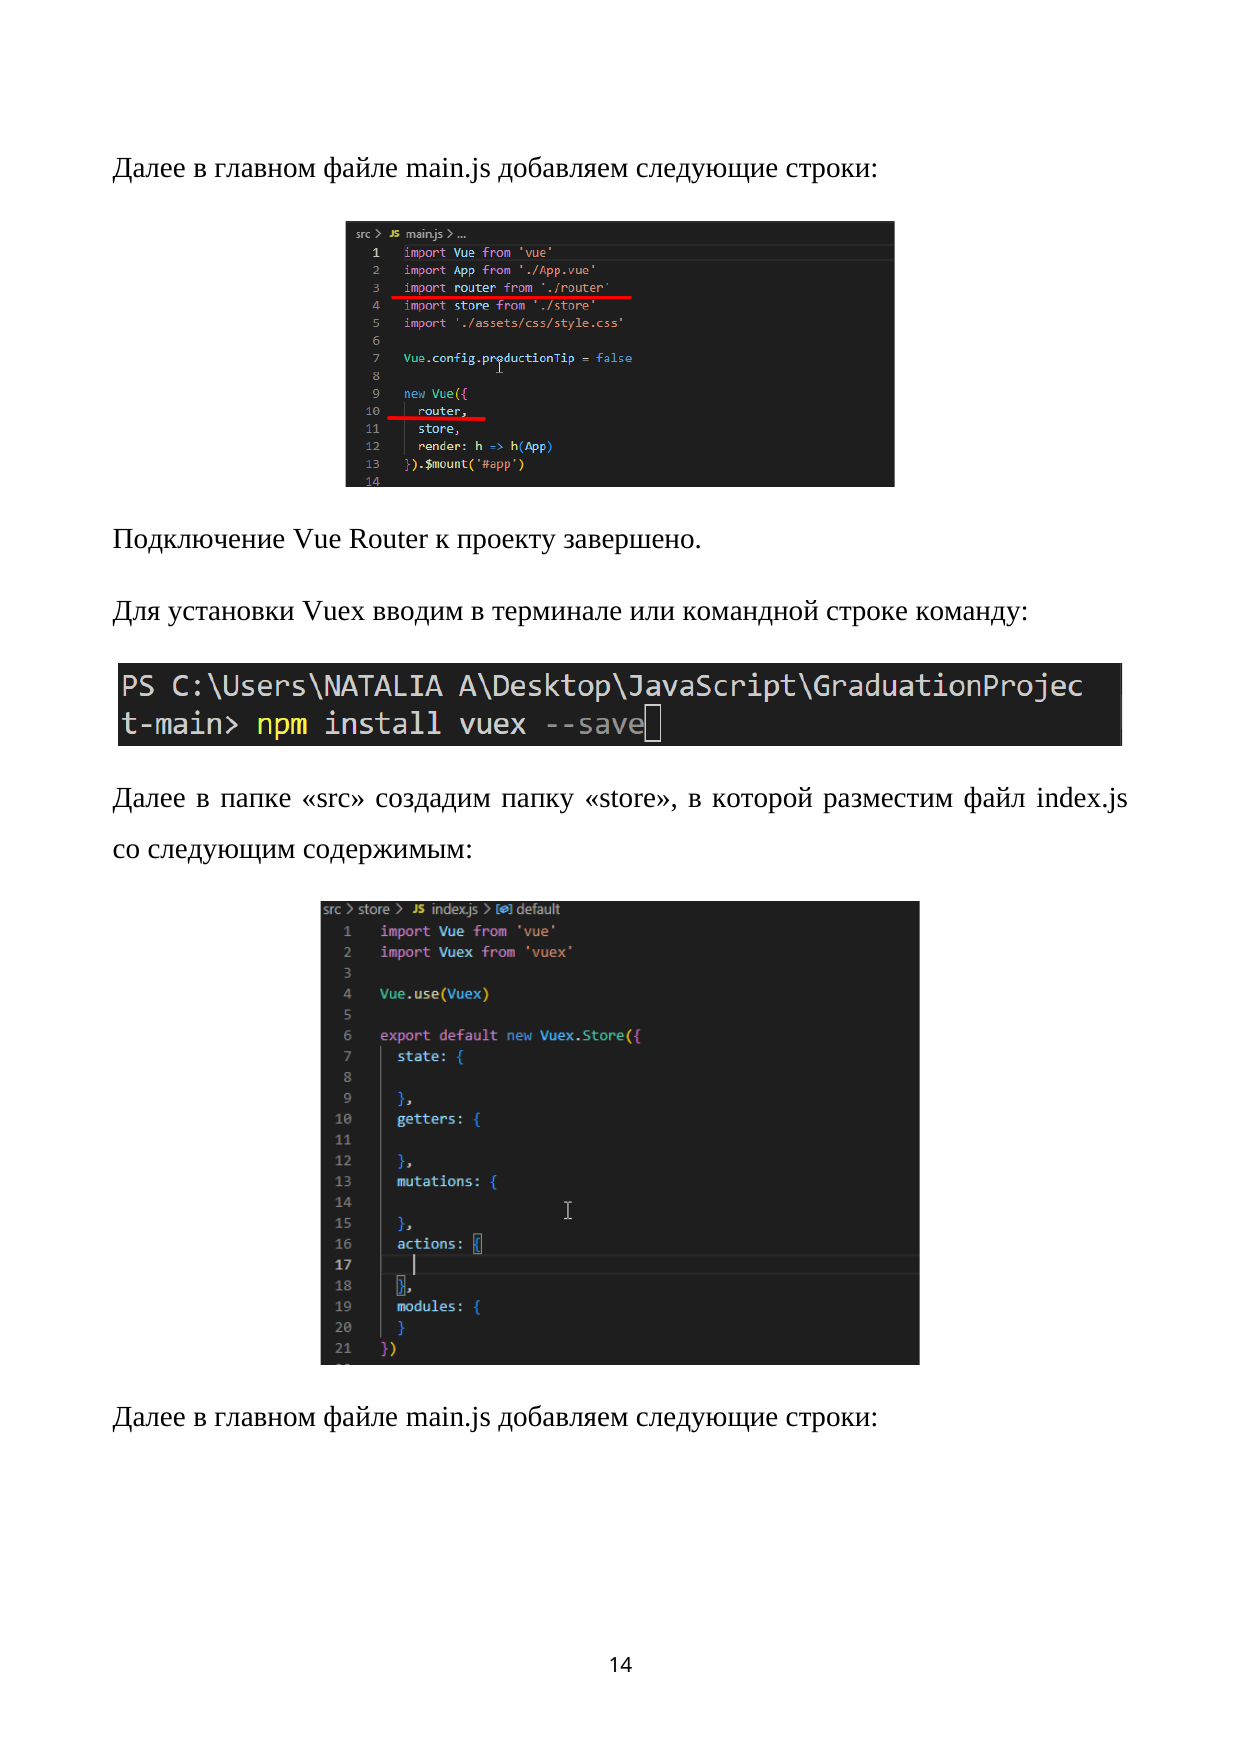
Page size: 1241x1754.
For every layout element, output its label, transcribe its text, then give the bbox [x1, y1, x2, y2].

text Подключение Vue Router к проекту завершено. [112, 521, 1128, 555]
text Далее в главном файле main.js добавляем следующие строки: [112, 150, 1128, 183]
text Далее в главном файле main.js добавляем следующие строки: [112, 1399, 1128, 1433]
text Далее в папке «src» создадим папку «store», в которой разместим файл index.js со следующим содержимым: [112, 780, 1128, 864]
picture [320, 901, 920, 1365]
picture [118, 663, 1123, 746]
picture [345, 221, 895, 487]
text Для установки Vuex вводим в терминале или командной строке команду: [112, 593, 1128, 626]
